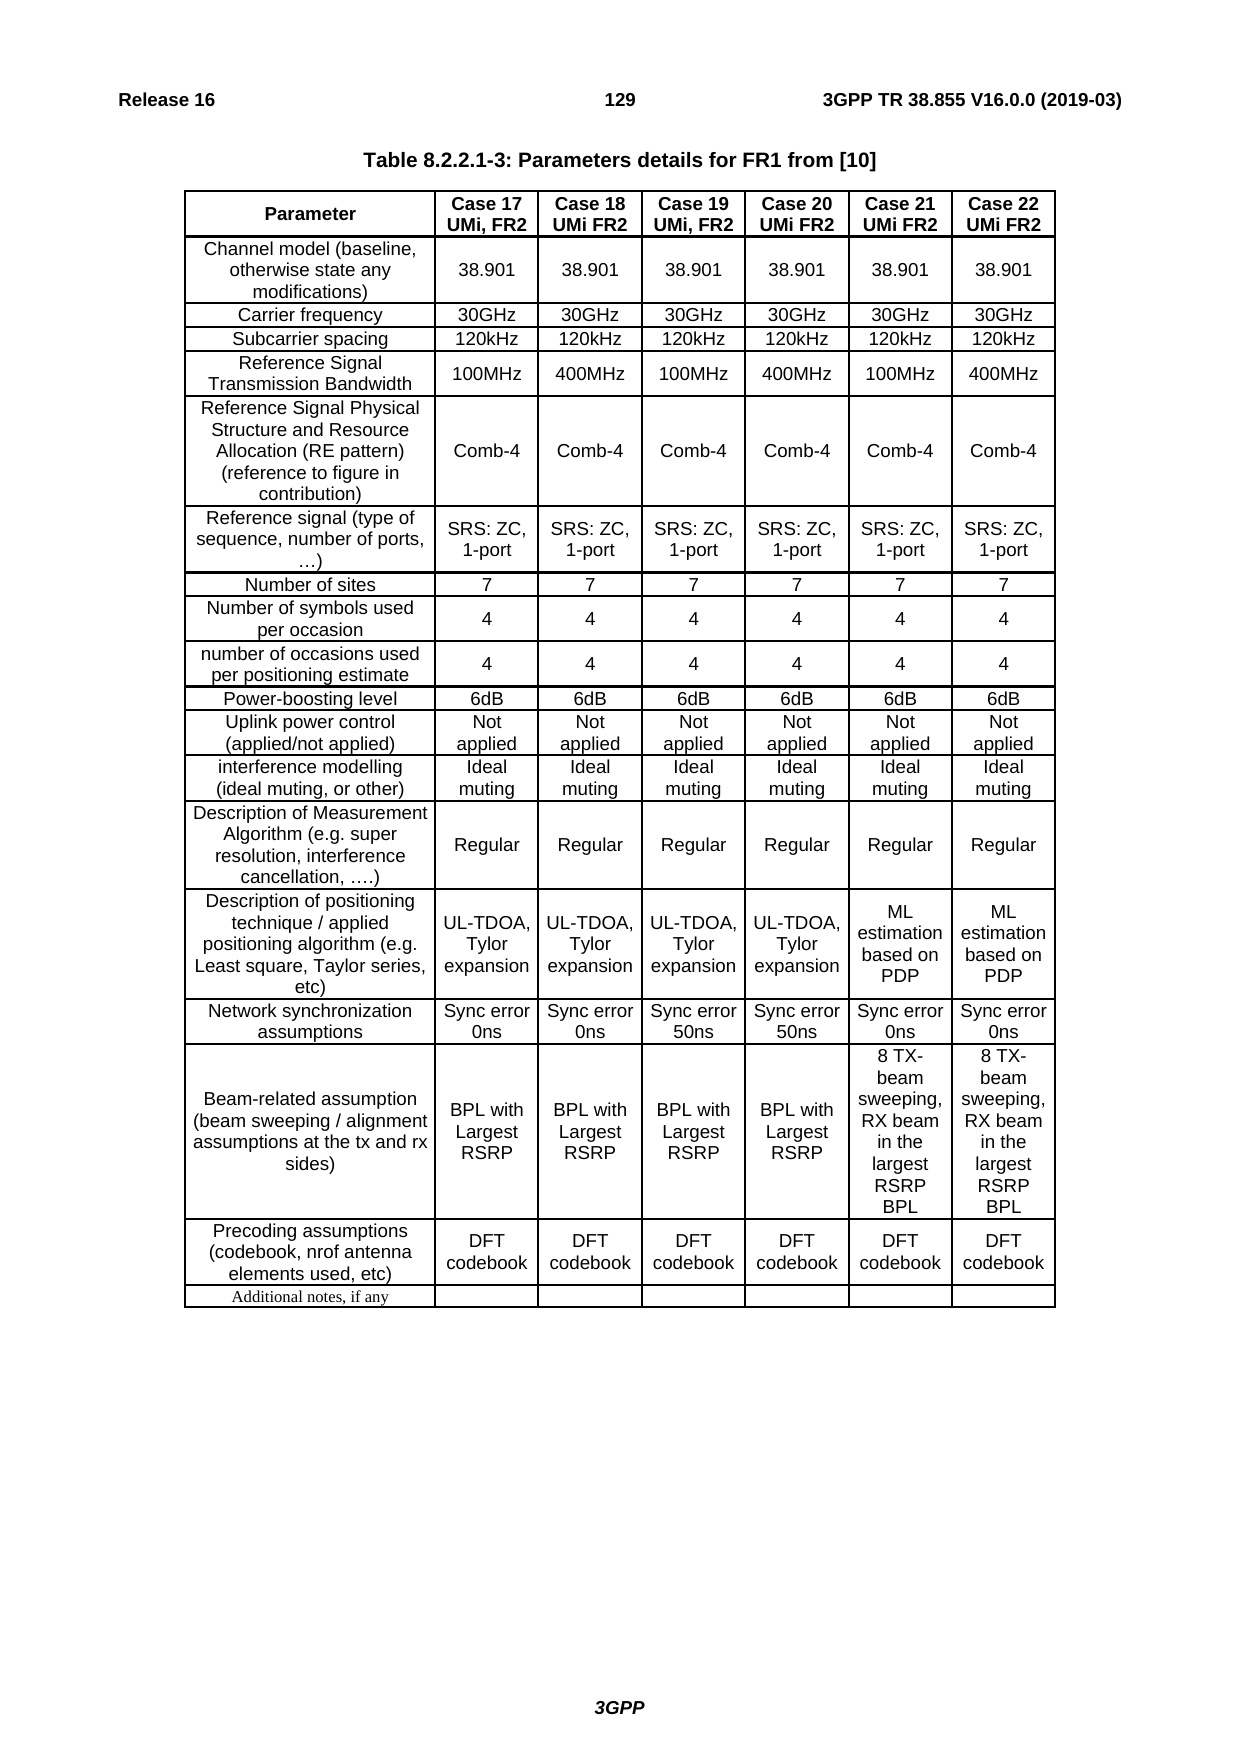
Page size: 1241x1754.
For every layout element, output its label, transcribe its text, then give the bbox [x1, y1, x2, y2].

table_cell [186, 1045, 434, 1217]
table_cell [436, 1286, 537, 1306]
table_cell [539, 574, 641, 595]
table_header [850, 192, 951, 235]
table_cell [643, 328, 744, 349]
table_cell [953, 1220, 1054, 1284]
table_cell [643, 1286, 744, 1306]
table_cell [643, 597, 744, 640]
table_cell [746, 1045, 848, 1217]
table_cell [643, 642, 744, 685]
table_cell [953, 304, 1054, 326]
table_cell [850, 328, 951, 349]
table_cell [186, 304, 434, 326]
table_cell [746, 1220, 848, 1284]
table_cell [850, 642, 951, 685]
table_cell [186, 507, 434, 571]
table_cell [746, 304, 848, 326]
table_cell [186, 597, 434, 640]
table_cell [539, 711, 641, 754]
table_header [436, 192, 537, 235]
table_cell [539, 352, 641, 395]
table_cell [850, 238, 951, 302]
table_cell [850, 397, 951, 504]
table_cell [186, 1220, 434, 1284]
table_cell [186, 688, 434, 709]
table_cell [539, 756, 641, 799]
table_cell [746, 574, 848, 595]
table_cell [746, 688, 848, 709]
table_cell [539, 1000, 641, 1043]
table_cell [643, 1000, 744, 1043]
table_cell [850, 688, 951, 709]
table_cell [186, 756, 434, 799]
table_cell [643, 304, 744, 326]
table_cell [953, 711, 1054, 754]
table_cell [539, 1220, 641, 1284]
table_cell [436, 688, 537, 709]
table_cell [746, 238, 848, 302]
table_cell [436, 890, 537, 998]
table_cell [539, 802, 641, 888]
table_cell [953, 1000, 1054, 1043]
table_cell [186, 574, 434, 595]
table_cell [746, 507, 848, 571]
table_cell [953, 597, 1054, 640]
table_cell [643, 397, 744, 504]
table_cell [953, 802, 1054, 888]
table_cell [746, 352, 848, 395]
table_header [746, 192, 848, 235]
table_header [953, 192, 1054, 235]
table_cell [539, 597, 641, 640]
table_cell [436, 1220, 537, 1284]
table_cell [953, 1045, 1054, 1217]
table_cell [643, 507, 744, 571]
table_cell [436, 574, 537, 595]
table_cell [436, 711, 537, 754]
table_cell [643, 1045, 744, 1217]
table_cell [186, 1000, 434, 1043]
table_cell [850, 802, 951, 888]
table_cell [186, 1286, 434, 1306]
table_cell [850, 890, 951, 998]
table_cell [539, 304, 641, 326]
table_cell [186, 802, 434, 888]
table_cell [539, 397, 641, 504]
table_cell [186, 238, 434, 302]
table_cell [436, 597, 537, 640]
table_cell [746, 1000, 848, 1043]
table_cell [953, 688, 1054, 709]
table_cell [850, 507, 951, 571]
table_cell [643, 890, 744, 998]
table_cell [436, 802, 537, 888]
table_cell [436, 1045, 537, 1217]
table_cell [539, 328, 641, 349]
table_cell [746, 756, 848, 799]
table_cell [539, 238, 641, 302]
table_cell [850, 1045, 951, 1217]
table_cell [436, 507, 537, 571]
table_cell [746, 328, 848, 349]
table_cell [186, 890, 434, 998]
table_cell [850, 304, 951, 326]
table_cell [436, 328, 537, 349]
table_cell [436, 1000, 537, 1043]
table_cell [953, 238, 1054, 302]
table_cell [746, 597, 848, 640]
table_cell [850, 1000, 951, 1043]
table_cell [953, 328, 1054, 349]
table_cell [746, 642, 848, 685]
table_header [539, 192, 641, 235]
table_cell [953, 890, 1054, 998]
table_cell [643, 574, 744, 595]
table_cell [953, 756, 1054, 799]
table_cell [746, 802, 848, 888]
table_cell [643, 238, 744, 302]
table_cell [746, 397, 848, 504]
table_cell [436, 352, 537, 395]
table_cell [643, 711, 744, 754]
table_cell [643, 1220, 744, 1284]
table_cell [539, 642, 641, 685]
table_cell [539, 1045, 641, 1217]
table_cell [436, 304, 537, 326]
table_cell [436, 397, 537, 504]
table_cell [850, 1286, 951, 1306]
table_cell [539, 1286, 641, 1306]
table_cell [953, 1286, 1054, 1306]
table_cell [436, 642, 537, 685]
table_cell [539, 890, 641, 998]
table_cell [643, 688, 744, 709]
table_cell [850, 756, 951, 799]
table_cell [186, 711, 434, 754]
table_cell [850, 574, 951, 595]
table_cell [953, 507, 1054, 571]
text Table 8.2.2.1-3: Parameters details for FR1 from [10] [118, 147, 1122, 171]
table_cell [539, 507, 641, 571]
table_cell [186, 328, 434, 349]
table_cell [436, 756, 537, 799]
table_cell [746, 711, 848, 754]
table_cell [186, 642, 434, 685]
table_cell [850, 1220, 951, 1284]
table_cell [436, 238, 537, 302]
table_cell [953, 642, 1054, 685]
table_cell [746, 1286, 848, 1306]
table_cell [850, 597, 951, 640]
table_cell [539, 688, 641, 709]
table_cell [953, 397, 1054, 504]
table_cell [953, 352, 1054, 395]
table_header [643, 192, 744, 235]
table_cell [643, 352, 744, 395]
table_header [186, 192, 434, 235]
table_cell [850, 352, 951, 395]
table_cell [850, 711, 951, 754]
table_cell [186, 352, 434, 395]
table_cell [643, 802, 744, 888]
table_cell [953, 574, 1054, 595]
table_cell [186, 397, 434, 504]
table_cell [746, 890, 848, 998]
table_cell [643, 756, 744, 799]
